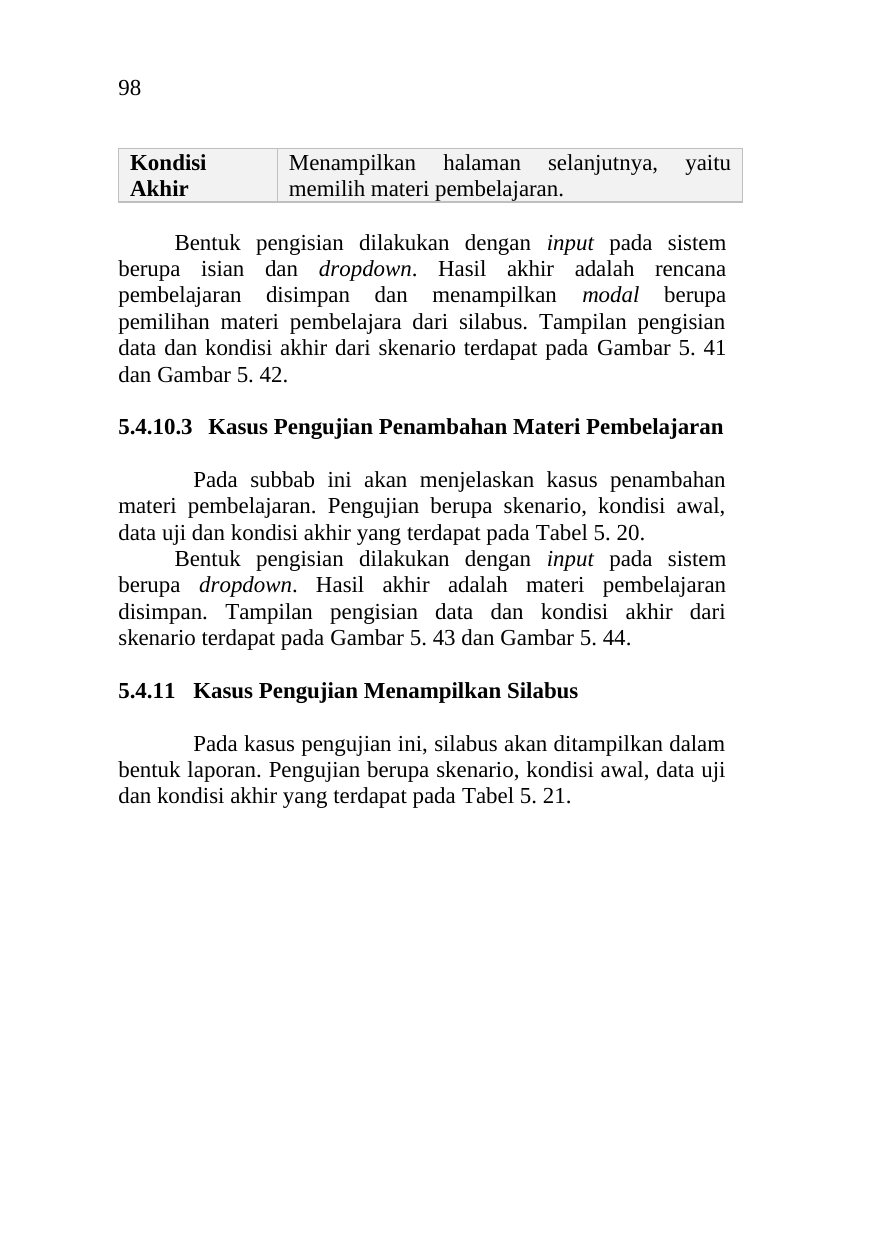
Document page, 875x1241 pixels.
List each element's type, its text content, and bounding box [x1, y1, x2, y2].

text Bentuk pengisian dilakukan dengan input pada sistem berupa isian dan dropdown. Hasil akhir adalah rencana pembelajaran disimpan dan menampilkan modal berupa pemilihan materi pembelajara dari silabus. Tampilan pengisian data dan kondisi akhir dari skenario terdapat pada Gambar 5. 41 dan Gambar 5. 42. [118, 229, 726, 387]
table_cell Menampilkan halaman selanjutnya, yaitu memilih materi pembelajaran. [278, 149, 742, 201]
subtitle Kasus Pengujian Menampilkan Silabus [118, 677, 726, 703]
subtitle Kasus Pengujian Penambahan Materi Pembelajaran [118, 413, 726, 440]
text Pada kasus pengujian ini, silabus akan ditampilkan dalam bentuk laporan. Pengujian berupa skenario, kondisi awal, data uji dan kondisi akhir yang terdapat pada Tabel 5. 21. [118, 729, 726, 809]
table_cell Kondisi Akhir [119, 149, 277, 201]
text Pada subbab ini akan menjelaskan kasus penambahan materi pembelajaran. Pengujian berupa skenario, kondisi awal, data uji dan kondisi akhir yang terdapat pada Tabel 5. 20. [118, 466, 726, 545]
text Bentuk pengisian dilakukan dengan input pada sistem berupa dropdown. Hasil akhir adalah materi pembelajaran disimpan. Tampilan pengisian data dan kondisi akhir dari skenario terdapat pada Gambar 5. 43 dan Gambar 5. 44. [118, 545, 726, 651]
